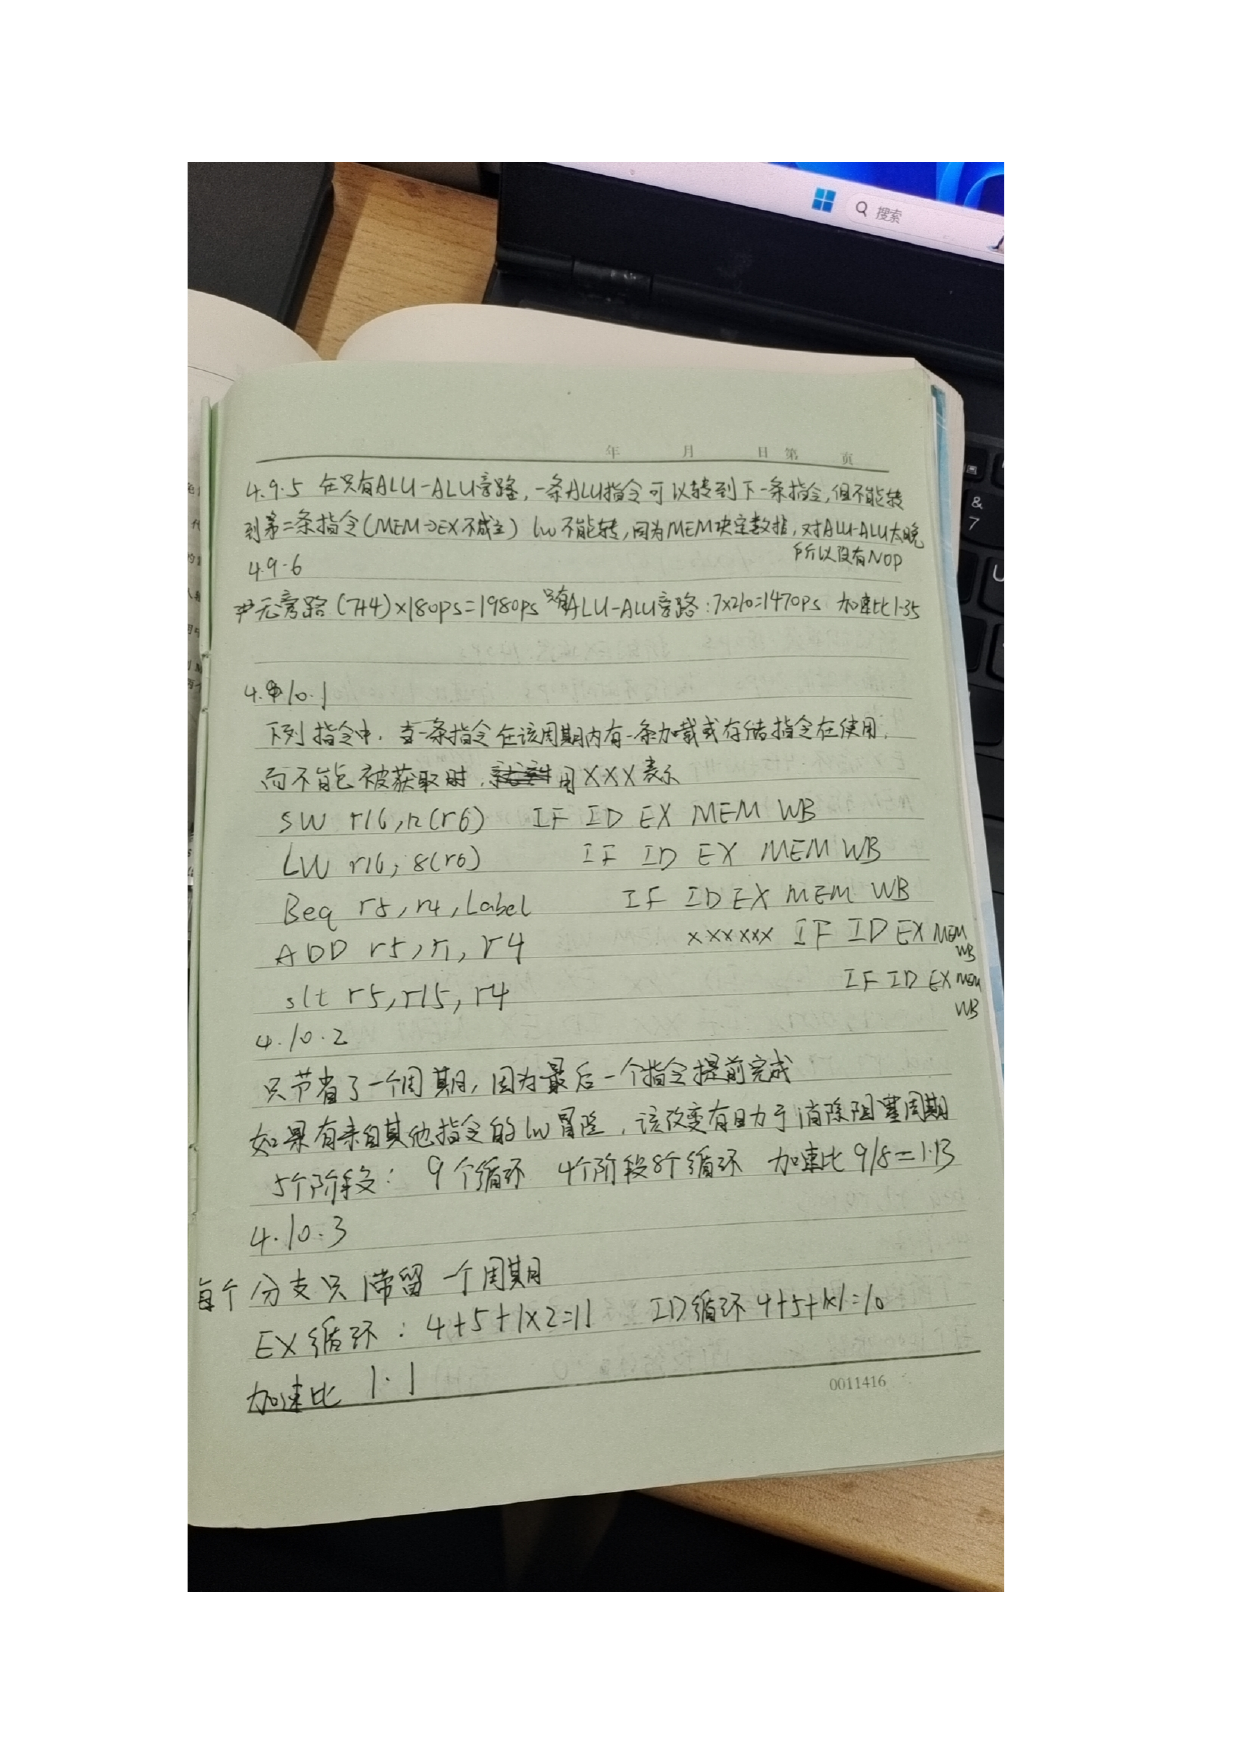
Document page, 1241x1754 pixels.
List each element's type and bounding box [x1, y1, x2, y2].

picture [187, 162, 1005, 1592]
